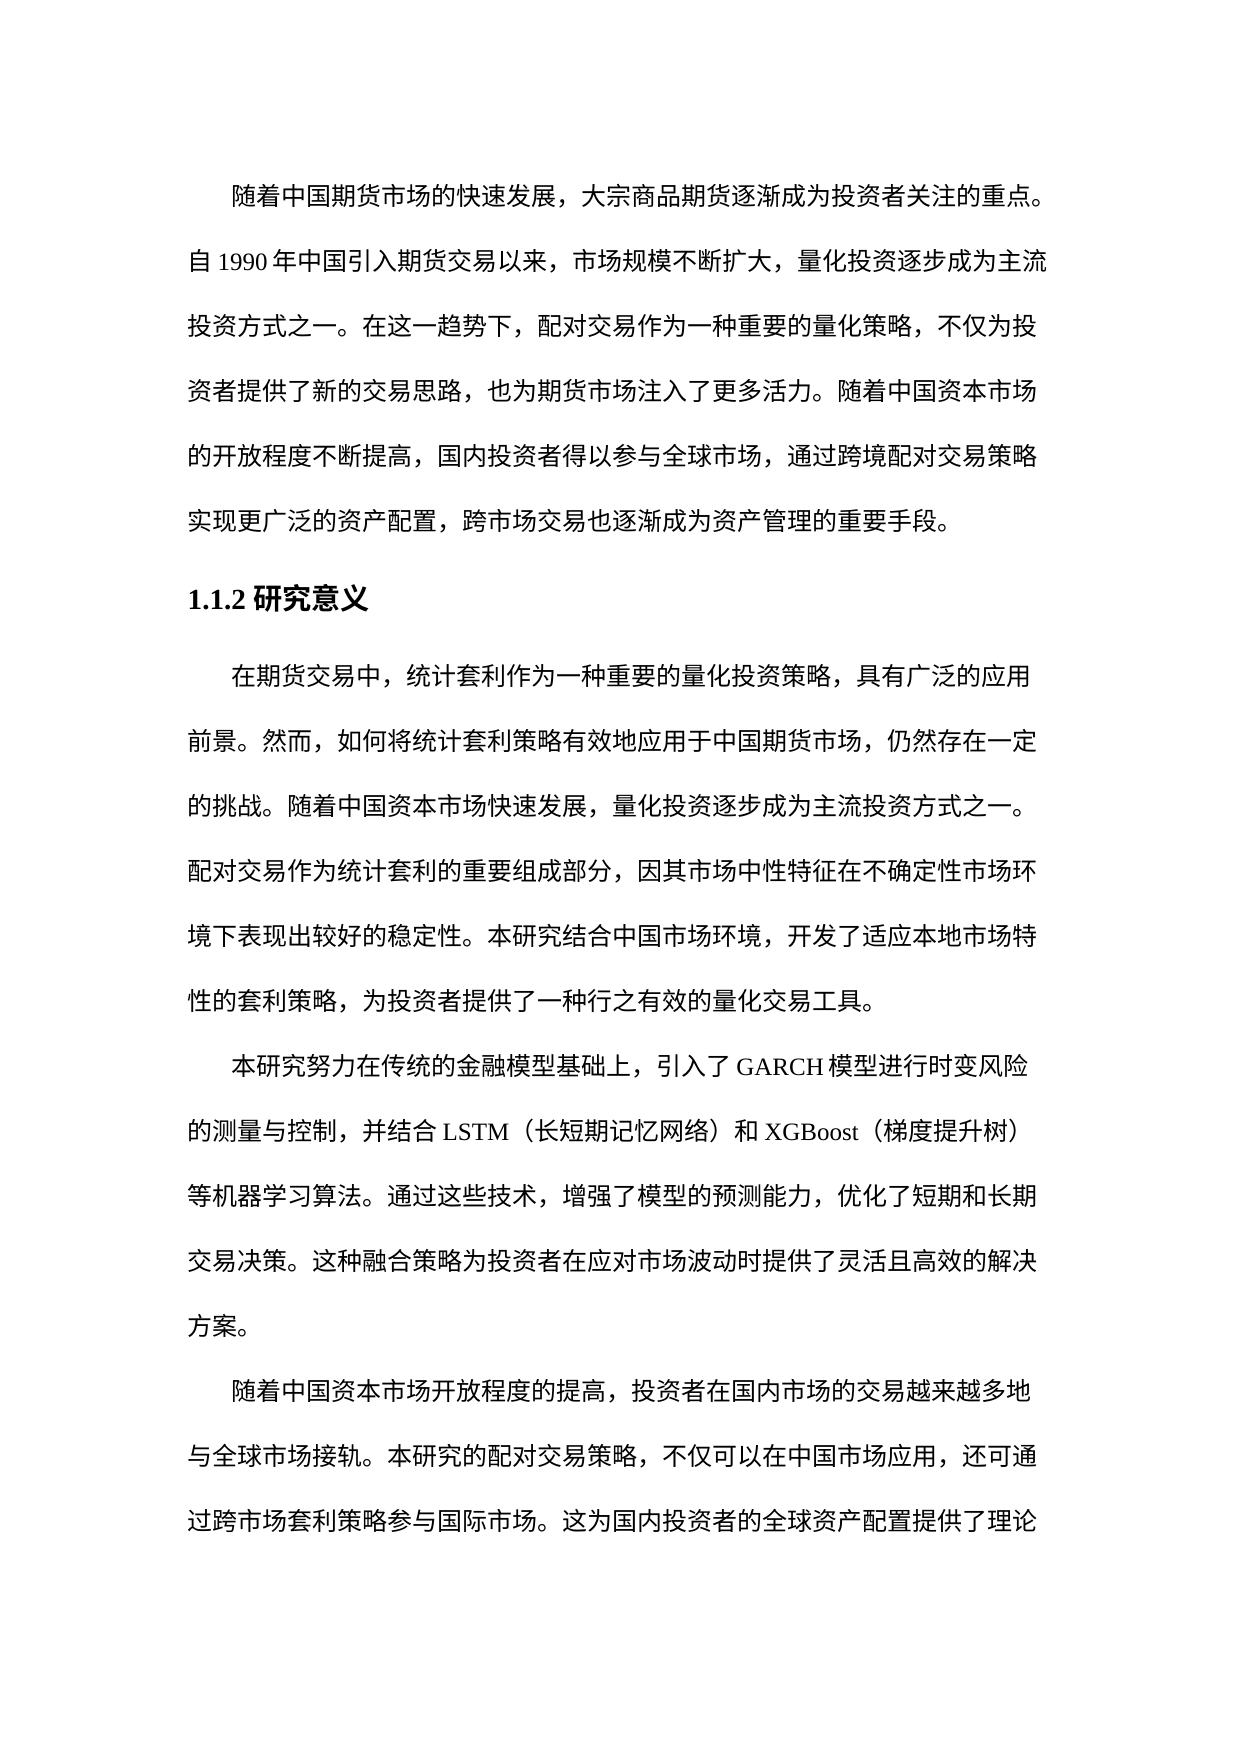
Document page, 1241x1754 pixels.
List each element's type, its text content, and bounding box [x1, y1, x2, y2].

text 在期货交易中，统计套利作为一种重要的量化投资策略，具有广泛的应用前景。然而，如何将统计套利策略有效地应用于中国期货市场，仍然存在一定的挑战。随着中国资本市场快速发展，量化投资逐步成为主流投资方式之一。配对交易作为统计套利的重要组成部分，因其市场中性特征在不确定性市场环境下表现出较好的稳定性。本研究结合中国市场环境，开发了适应本地市场特性的套利策略，为投资者提供了一种行之有效的量化交易工具。 [187, 642, 1053, 1032]
text 随着中国期货市场的快速发展，大宗商品期货逐渐成为投资者关注的重点。自1990年中国引入期货交易以来，市场规模不断扩大，量化投资逐步成为主流投资方式之一。在这一趋势下，配对交易作为一种重要的量化策略，不仅为投资者提供了新的交易思路，也为期货市场注入了更多活力。随着中国资本市场的开放程度不断提高，国内投资者得以参与全球市场，通过跨境配对交易策略实现更广泛的资产配置，跨市场交易也逐渐成为资产管理的重要手段。 [187, 162, 1053, 552]
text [187, 1357, 1053, 1552]
subtitle 1.1.2 研究意义 [187, 564, 1053, 629]
text 本研究努力在传统的金融模型基础上，引入了GARCH模型进行时变风险的测量与控制，并结合LSTM（长短期记忆网络）和XGBoost（梯度提升树）等机器学习算法。通过这些技术，增强了模型的预测能力，优化了短期和长期交易决策。这种融合策略为投资者在应对市场波动时提供了灵活且高效的解决方案。 [187, 1032, 1053, 1357]
